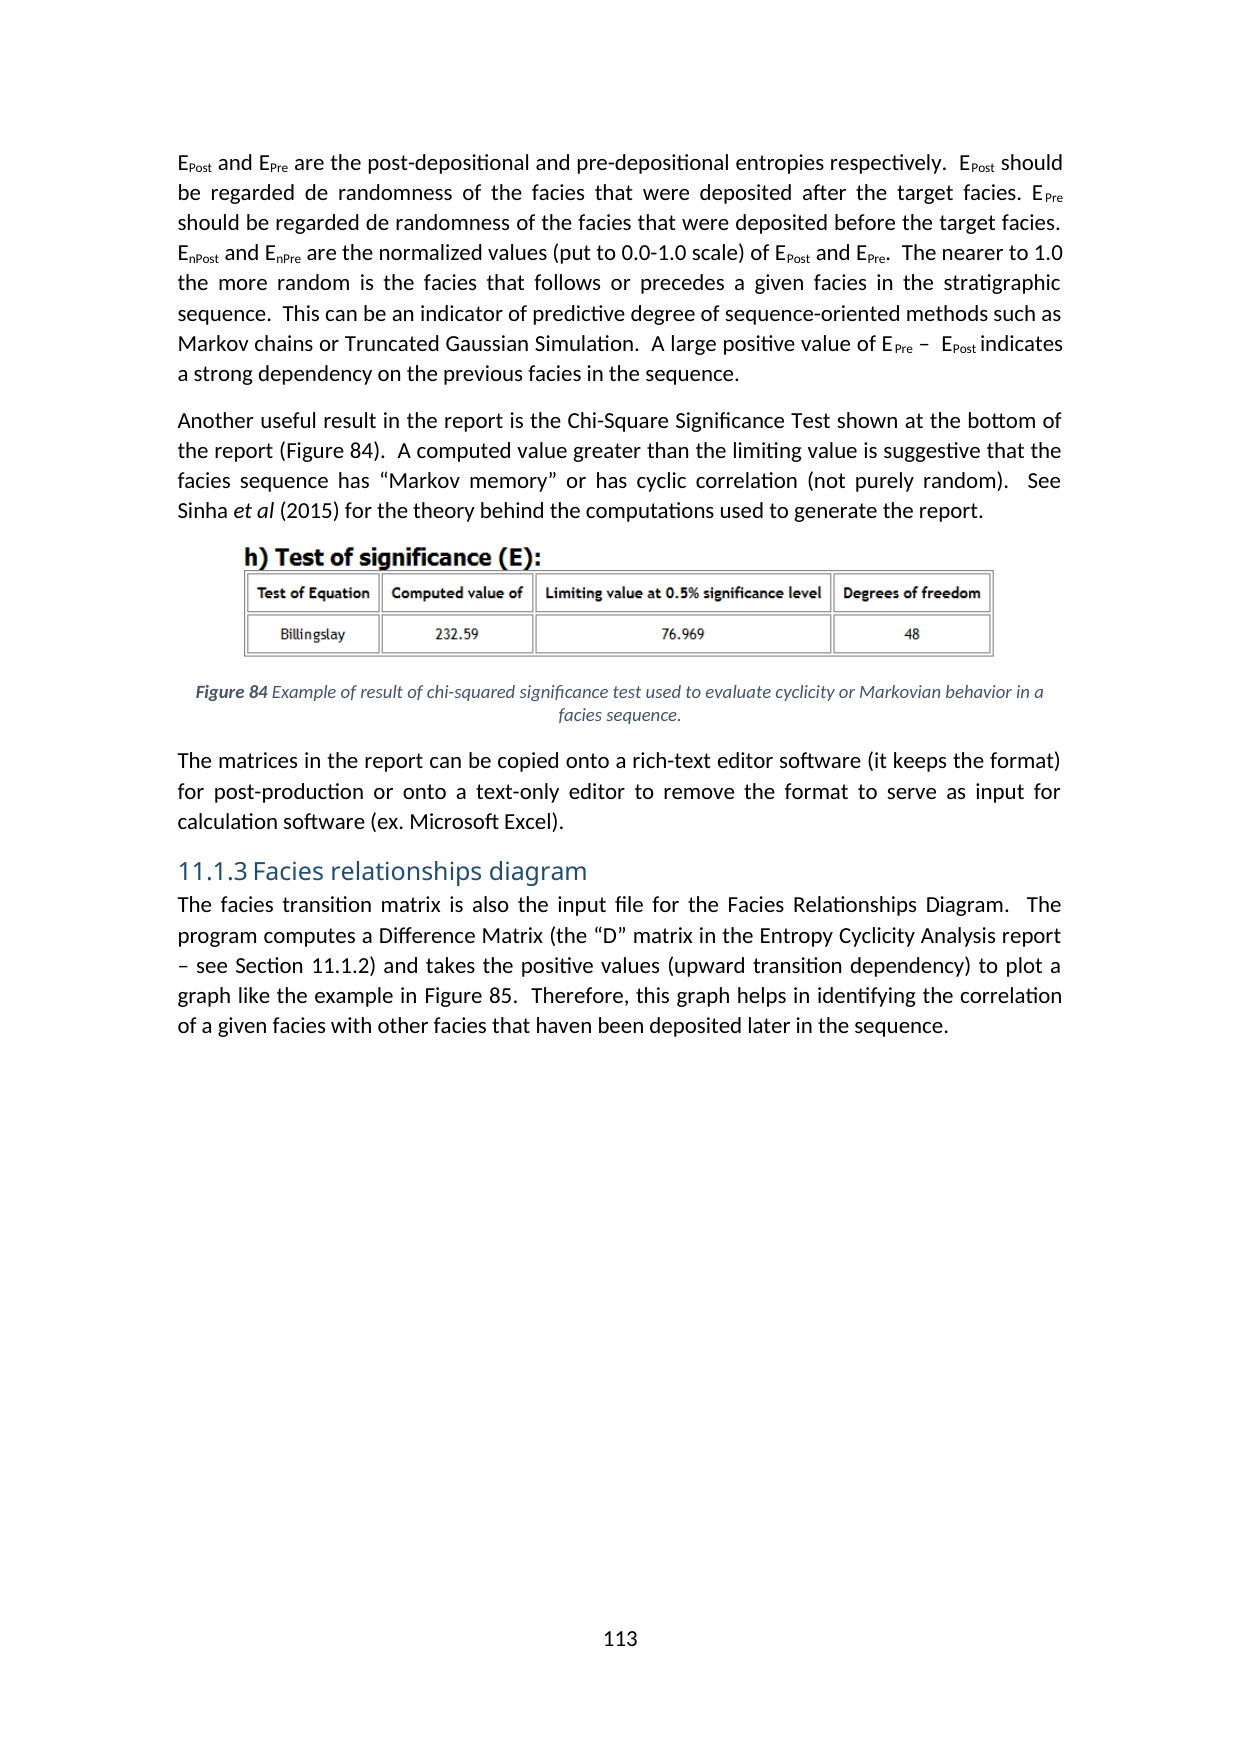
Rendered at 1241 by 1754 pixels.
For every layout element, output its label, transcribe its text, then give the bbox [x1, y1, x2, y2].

text The facies transition matrix is also the input file for the Facies Relationships Diagram. The program computes a Difference Matrix (the “D” matrix in the Entropy Cyclicity Analysis report – see Section 11.1.2) and takes the positive values (upward transition dependency) to plot a graph like the example in Figure 85. Therefore, this graph helps in identifying the correlation of a given facies with other facies that haven been deposited later in the sequence. [177, 891, 1063, 1039]
text Figure 84 Example of result of chi-squared significance test used to evaluate cyclicity or Markovian behavior in a facies sequence. [177, 680, 1063, 726]
text The matrices in the report can be copied onto a rich-text editor software (it keeps the format) for post-production or onto a text-only editor to remove the format to serve as input for calculation software (ex. Microsoft Excel). [177, 747, 1063, 835]
text EPost and EPre are the post-depositional and pre-depositional entropies respectively. EPost should be regarded de randomness of the facies that were deposited after the target facies. EPre should be regarded de randomness of the facies that were deposited before the target facies. EnPost and EnPre are the normalized values (put to 0.0-1.0 scale) of EPost and EPre. The nearer to 1.0 the more random is the facies that follows or precedes a given facies in the stratigraphic sequence. This can be an indicator of predictive degree of sequence-oriented methods such as Markov chains or Truncated Gaussian Simulation. A large positive value of EPre – EPost indicates a strong dependency on the previous facies in the sequence. [177, 148, 1063, 387]
text Another useful result in the report is the Chi-Square Significance Test shown at the bottom of the report (Figure 84). A computed value greater than the limiting value is suggestive that the facies sequence has “Markov memory” or has cyclic correlation (not purely random). See Sinha et al (2015) for the theory behind the computations used to generate the report. [177, 406, 1063, 524]
picture [243, 543, 997, 661]
subtitle Facies relationships diagram [177, 854, 1063, 888]
